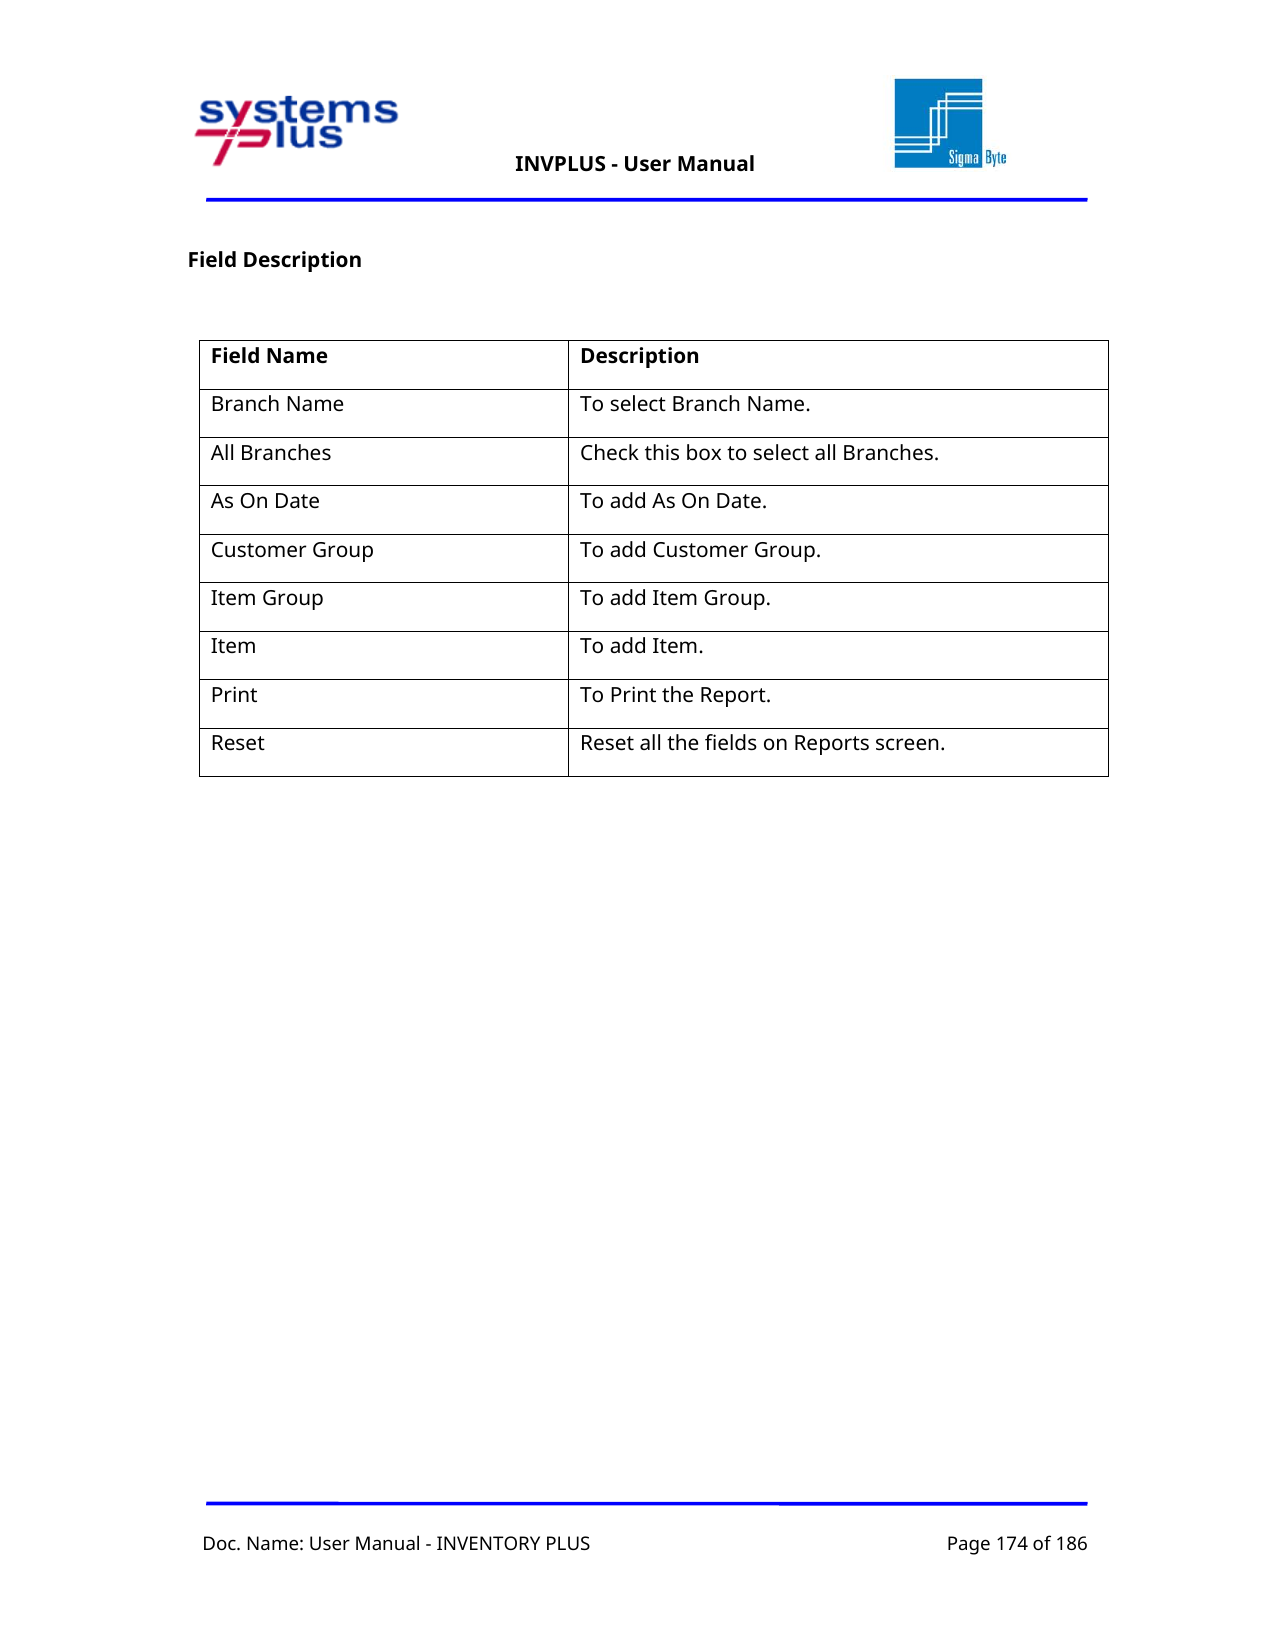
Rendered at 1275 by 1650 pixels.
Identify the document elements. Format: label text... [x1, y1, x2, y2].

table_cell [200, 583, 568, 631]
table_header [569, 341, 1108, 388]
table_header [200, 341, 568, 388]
text Field Description [187, 245, 1153, 273]
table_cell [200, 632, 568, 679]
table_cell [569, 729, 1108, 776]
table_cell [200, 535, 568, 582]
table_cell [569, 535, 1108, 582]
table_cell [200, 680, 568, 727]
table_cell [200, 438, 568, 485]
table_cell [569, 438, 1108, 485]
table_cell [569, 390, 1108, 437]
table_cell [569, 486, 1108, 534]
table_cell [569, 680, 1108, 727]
picture [870, 75, 1012, 172]
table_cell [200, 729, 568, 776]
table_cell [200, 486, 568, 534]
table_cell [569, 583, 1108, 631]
picture [187, 81, 405, 172]
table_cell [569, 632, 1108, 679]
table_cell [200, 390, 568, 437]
